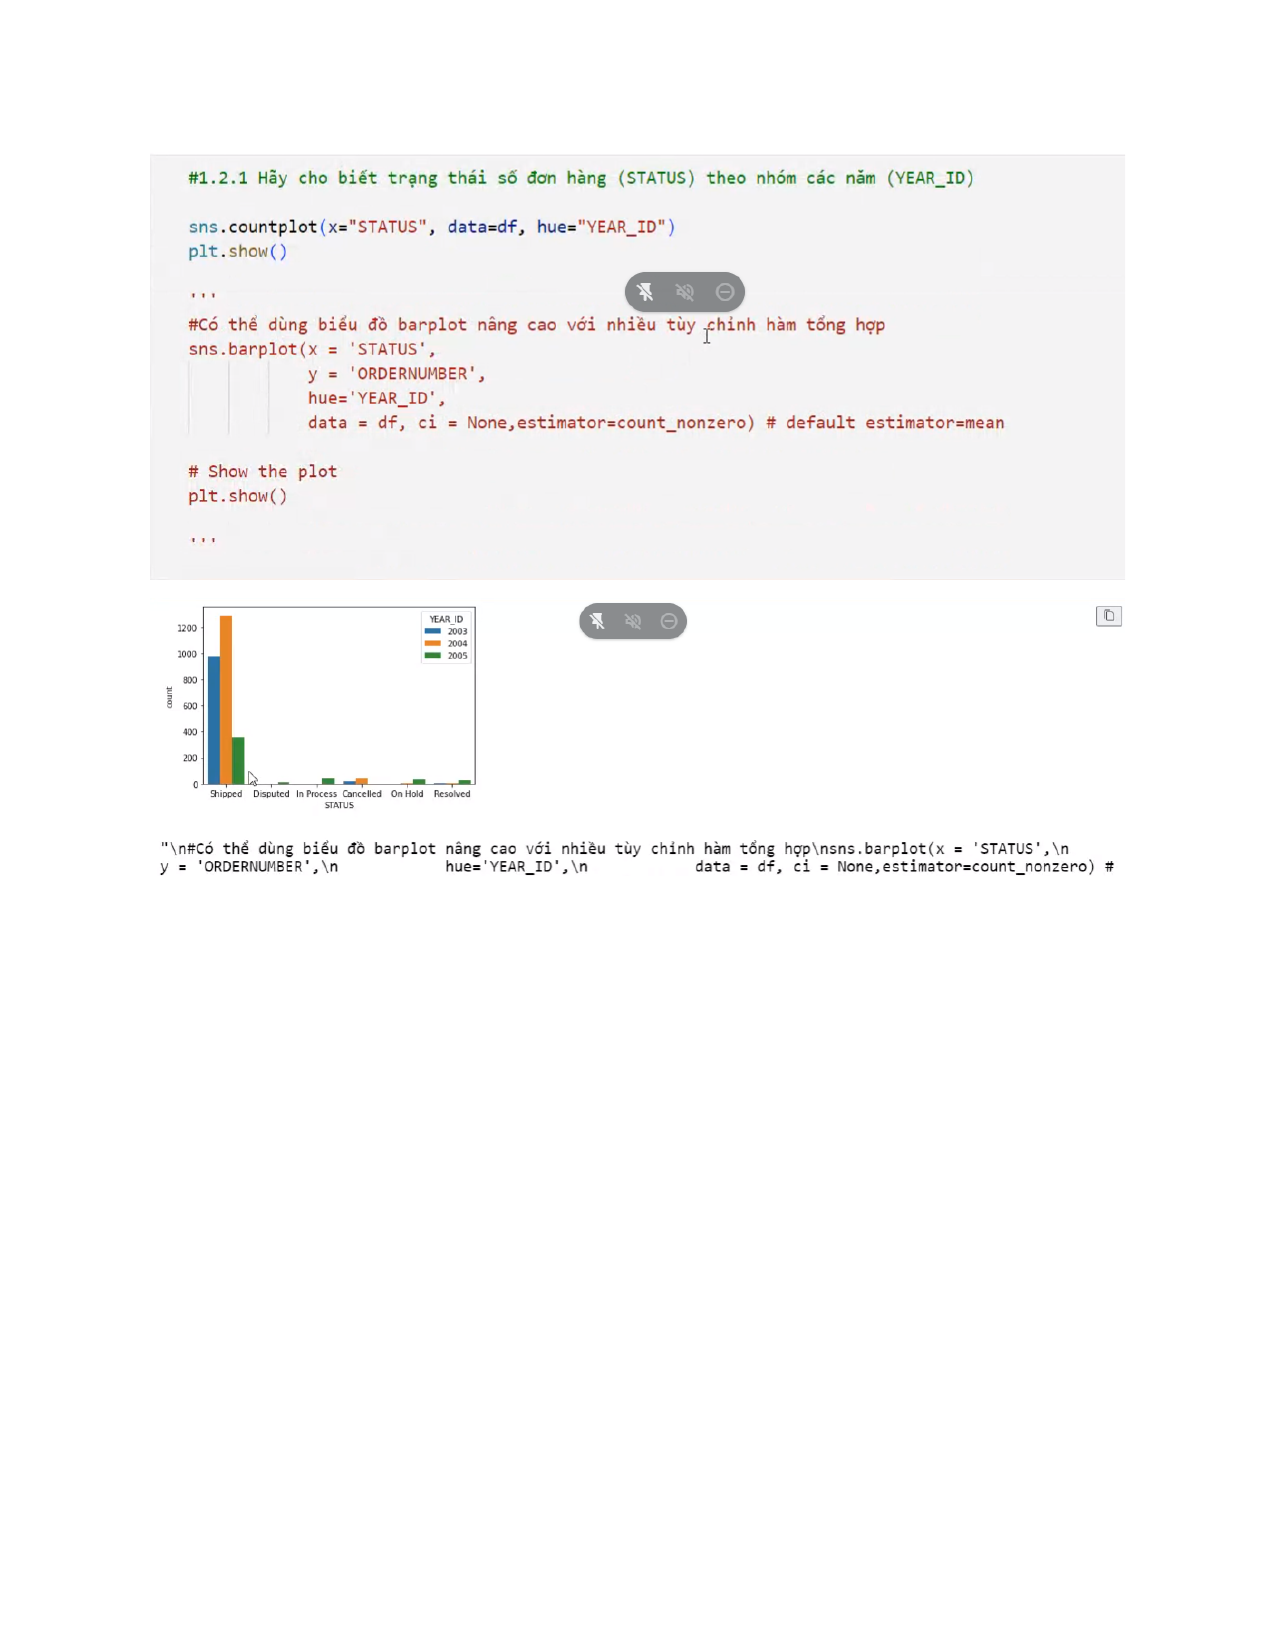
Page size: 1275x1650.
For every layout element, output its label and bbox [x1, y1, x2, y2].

picture [150, 150, 1125, 580]
picture [150, 598, 1125, 876]
